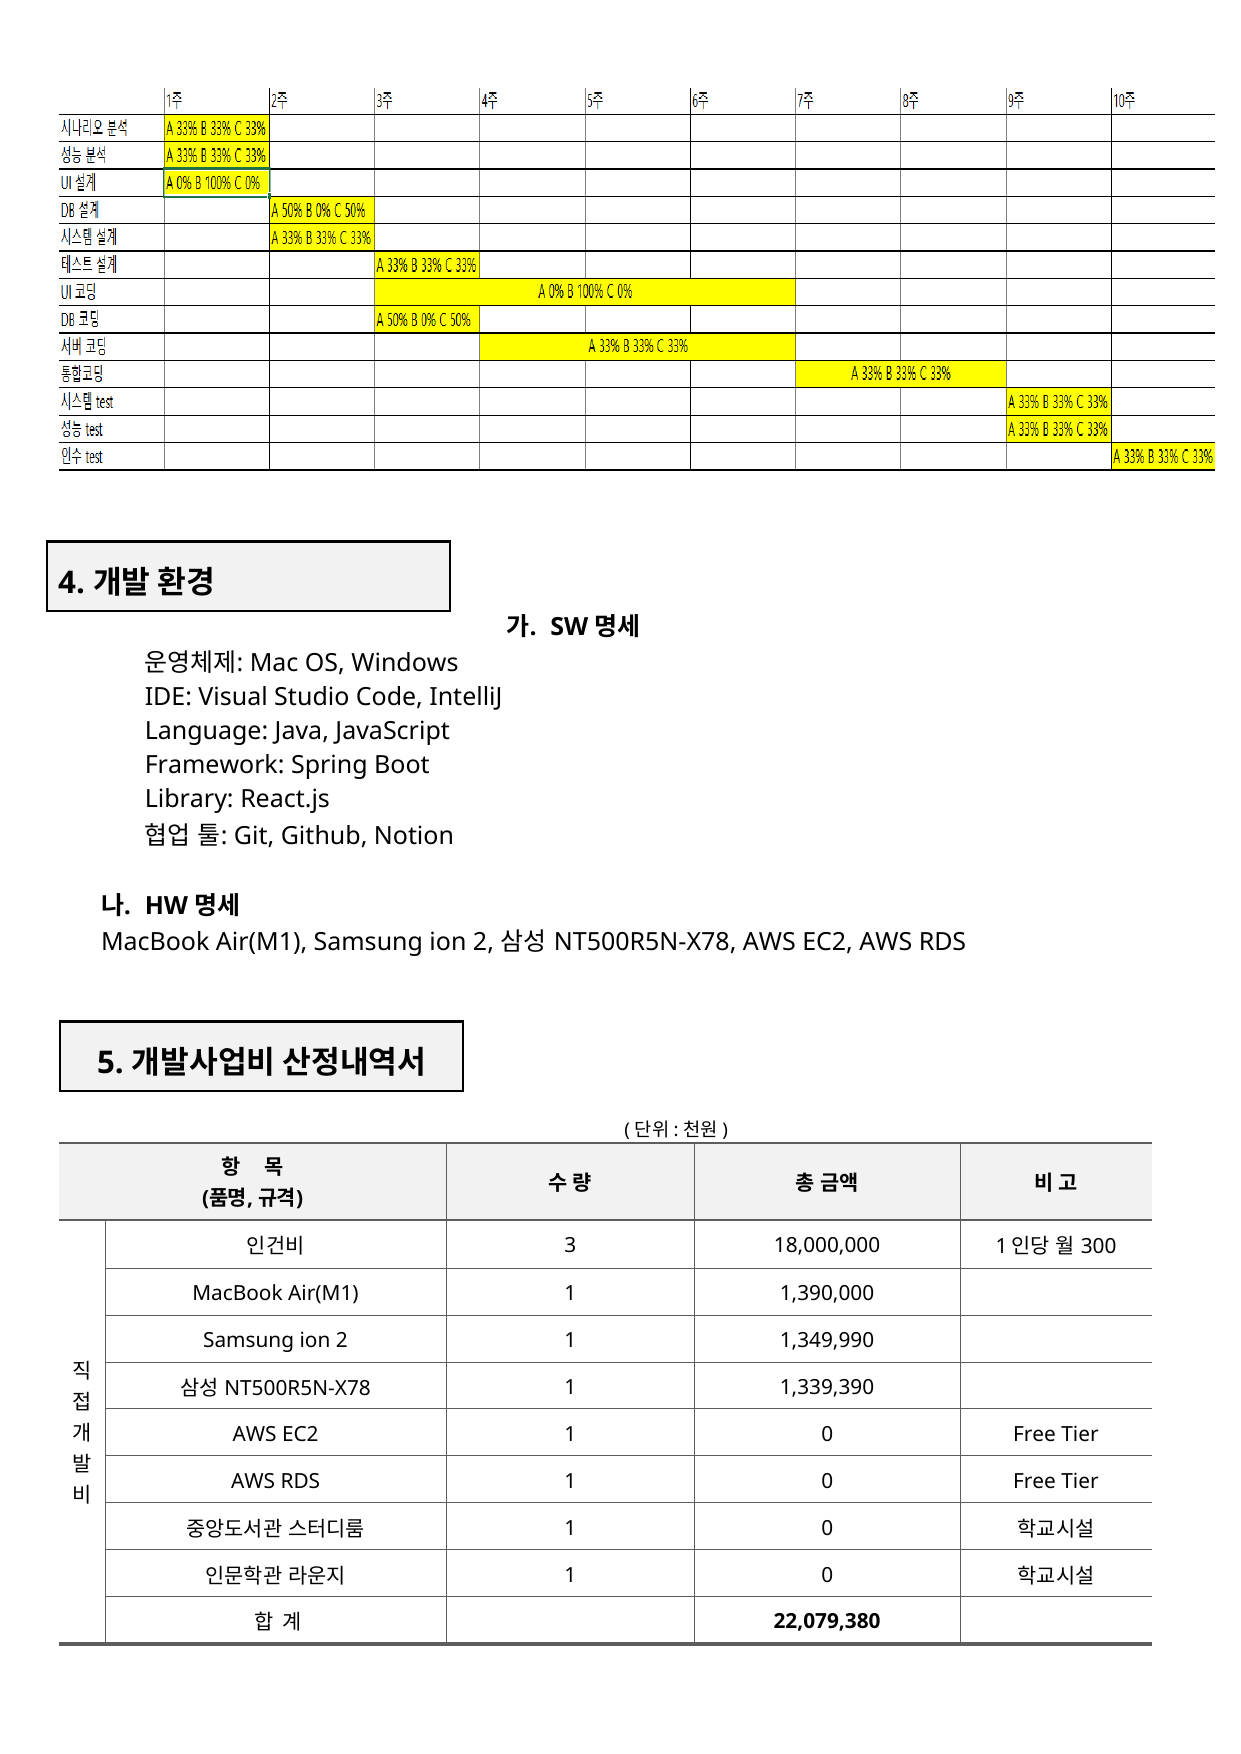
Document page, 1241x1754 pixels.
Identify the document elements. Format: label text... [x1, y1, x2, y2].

table_header 4. 개발 환경 [48, 543, 449, 610]
table_cell 1 [447, 1269, 694, 1314]
table_cell 중앙도서관 스터디룸 [106, 1503, 446, 1549]
table_cell [961, 1597, 1152, 1642]
table_cell [447, 1597, 694, 1642]
table_cell 22,079,380 [695, 1597, 960, 1642]
table_cell AWS RDS [106, 1456, 446, 1502]
table_cell 삼성 NT500R5N-X78 [106, 1363, 446, 1408]
table_cell [961, 1316, 1152, 1361]
table_cell [961, 1363, 1152, 1408]
table_cell 0 [695, 1503, 960, 1549]
table_header 총 금액 [695, 1144, 960, 1219]
text Language: Java, JavaScript [144, 713, 1181, 747]
text 운영체제: Mac OS, Windows [144, 643, 1181, 679]
table_cell Free Tier [961, 1409, 1152, 1455]
text IDE: Visual Studio Code, IntelliJ [144, 679, 1181, 713]
table_cell Samsung ion 2 [106, 1316, 446, 1361]
table_cell AWS EC2 [106, 1409, 446, 1455]
text 협업 툴: Git, Github, Notion [144, 815, 1181, 851]
table_cell 1 [447, 1503, 694, 1549]
table_cell 1,339,390 [695, 1363, 960, 1408]
table_cell 18,000,000 [695, 1221, 960, 1268]
table_cell 3 [447, 1221, 694, 1268]
text Library: React.js [144, 781, 1181, 815]
table_cell [961, 1269, 1152, 1314]
table_cell 1 [447, 1316, 694, 1361]
list SW 명세 [101, 606, 1181, 643]
table_cell 1,390,000 [695, 1269, 960, 1314]
table_header 5. 개발사업비 산정내역서 [61, 1023, 462, 1090]
table_header 비 고 [961, 1144, 1152, 1219]
table_header 수 량 [447, 1144, 694, 1219]
table_cell 합 계 [106, 1597, 446, 1642]
table_header 항 목 (품명, 규격) [59, 1144, 446, 1219]
table_cell 0 [695, 1550, 960, 1596]
table_cell 인문학관 라운지 [106, 1550, 446, 1596]
table_cell 인건비 [106, 1221, 446, 1268]
table_cell 학교시설 [961, 1550, 1152, 1596]
table_cell 1 [447, 1456, 694, 1502]
list HW 명세 [101, 886, 1181, 922]
table_cell 1 [447, 1550, 694, 1596]
table_cell 직 접 개 발 비 [59, 1221, 105, 1642]
table_cell 1 [447, 1363, 694, 1408]
table_cell 1인당 월 300 [961, 1221, 1152, 1268]
table_cell 1,349,990 [695, 1316, 960, 1361]
picture [59, 88, 1215, 471]
table_cell 1 [447, 1409, 694, 1455]
text Framework: Spring Boot [144, 747, 1181, 781]
table_cell 0 [695, 1409, 960, 1455]
text MacBook Air(M1), Samsung ion 2, 삼성 NT500R5N-X78, AWS EC2, AWS RDS [101, 922, 1181, 958]
text ( 단위 : 천원 ) [59, 1115, 1181, 1142]
table_cell MacBook Air(M1) [106, 1269, 446, 1314]
table_cell 학교시설 [961, 1503, 1152, 1549]
table_cell 0 [695, 1456, 960, 1502]
table_cell Free Tier [961, 1456, 1152, 1502]
